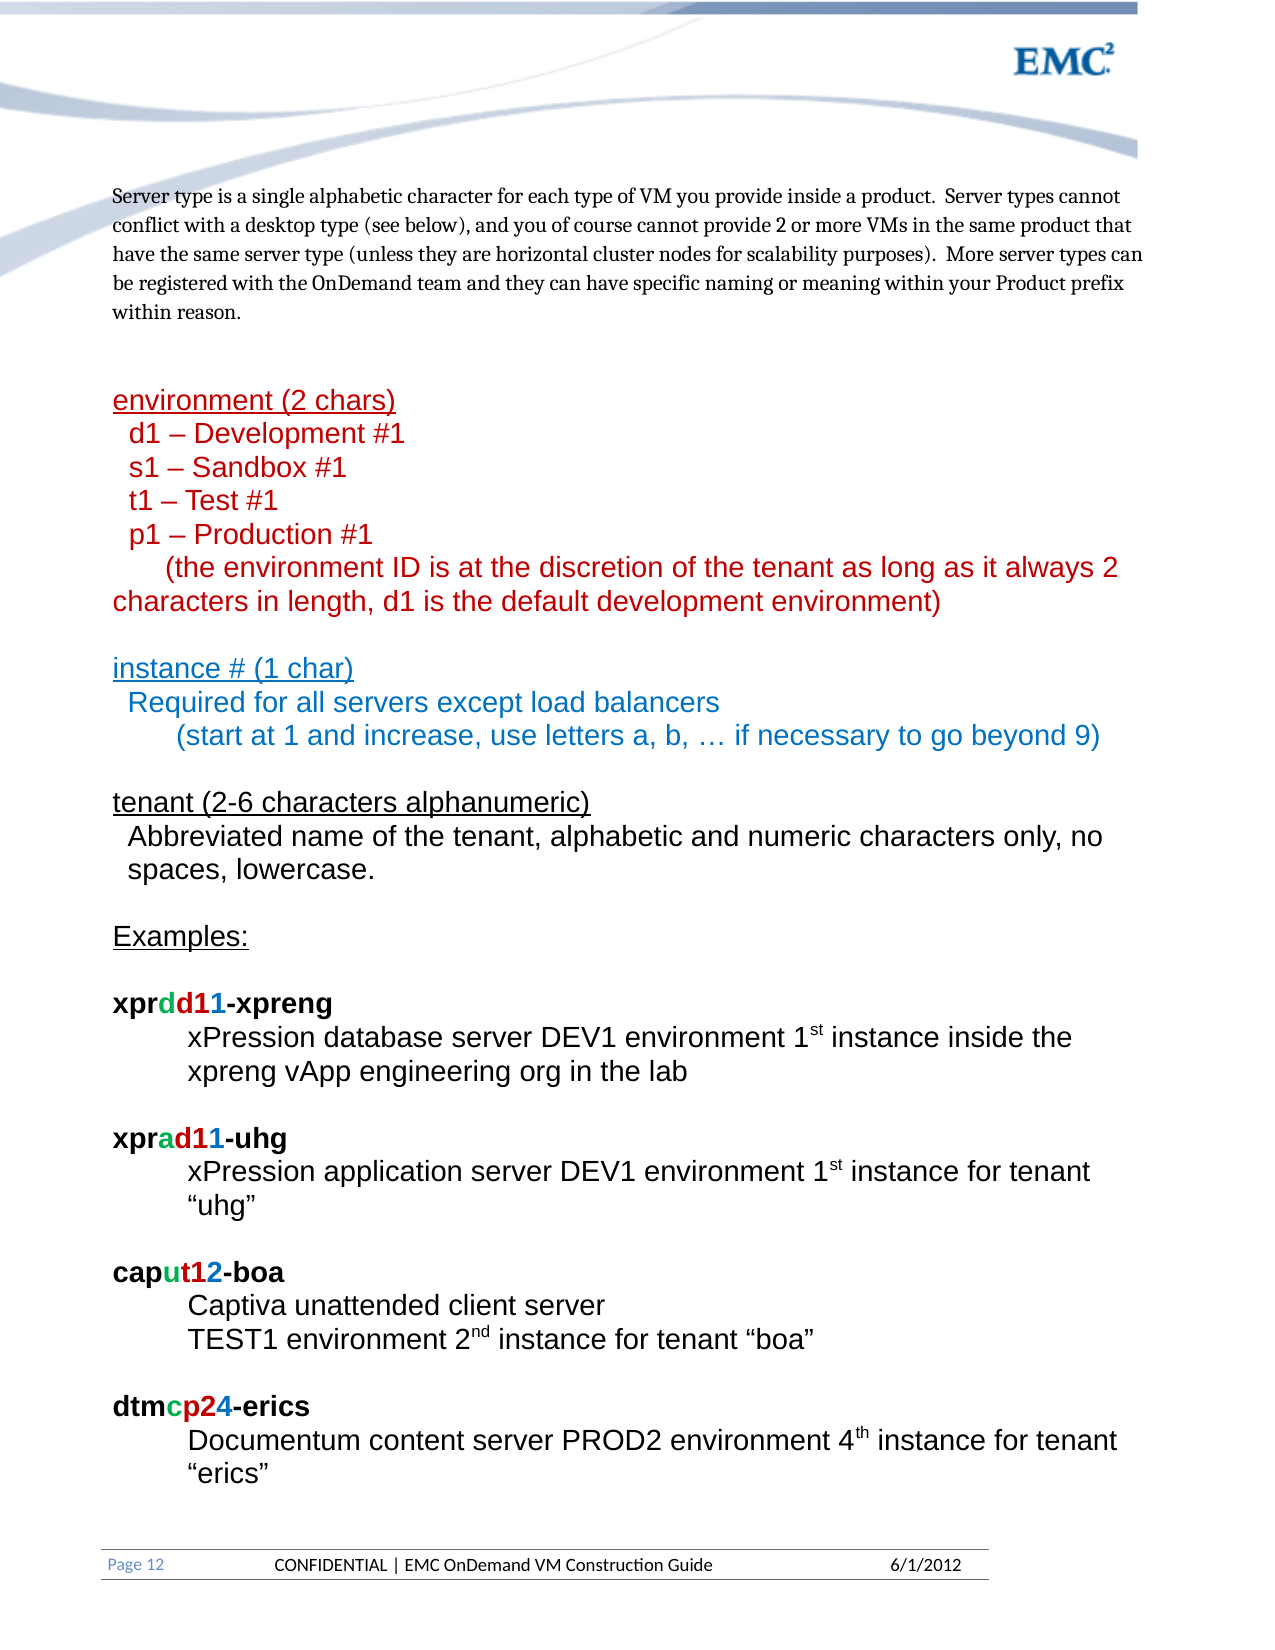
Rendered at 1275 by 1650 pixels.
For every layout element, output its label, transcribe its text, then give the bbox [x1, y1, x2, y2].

text xPression application server DEV1 environment 1st instance for tenant “uhg” [187, 1154, 1162, 1221]
text caput12-boa [112, 1255, 1162, 1288]
text environment (2 chars) [112, 383, 1162, 416]
text Required for all servers except load balancers [127, 684, 1162, 718]
text Documentum content server PROD2 environment 4th instance for tenant “erics” [187, 1422, 1162, 1489]
text d1 – Development #1 [112, 416, 1162, 450]
text t1 – Test #1 [112, 483, 1162, 517]
text p1 – Production #1 [112, 517, 1162, 550]
text (start at 1 and increase, use letters a, b, … if necessary to go beyond 9) [127, 718, 1162, 752]
text instance # (1 char) [112, 651, 1162, 684]
text Server type is a single alphabetic character for each type of VM you provide inside a product. Server types cannot conflict with a desktop type (see below), and you of course cannot provide 2 or more VMs in the same product that have the same server type (unless they are horizontal cluster nodes for scalability purposes). More server types can be registered with the OnDemand team and they can have specific naming or meaning within your Product prefix within reason. [112, 183, 1162, 324]
text tenant (2-6 characters alphanumeric) [112, 785, 1162, 819]
text Examples: [112, 919, 1162, 953]
text Captiva unattended client server [187, 1288, 1162, 1322]
text xprdd11-xpreng [112, 986, 1162, 1020]
text Abbreviated name of the tenant, alphabetic and numeric characters only, no spaces, lowercase. [127, 819, 1162, 886]
text (the environment ID is at the discretion of the tenant as long as it always 2 characters in length, d1 is the default development environment) [112, 550, 1162, 617]
text xprad11-uhg [112, 1121, 1162, 1154]
text s1 – Sandbox #1 [112, 450, 1162, 483]
picture [0, 0, 1141, 388]
text TEST1 environment 2nd instance for tenant “boa” [187, 1322, 1162, 1355]
text xPression database server DEV1 environment 1st instance inside the xpreng vApp engineering org in the lab [187, 1020, 1162, 1087]
text dtmcp24-erics [112, 1389, 1162, 1422]
